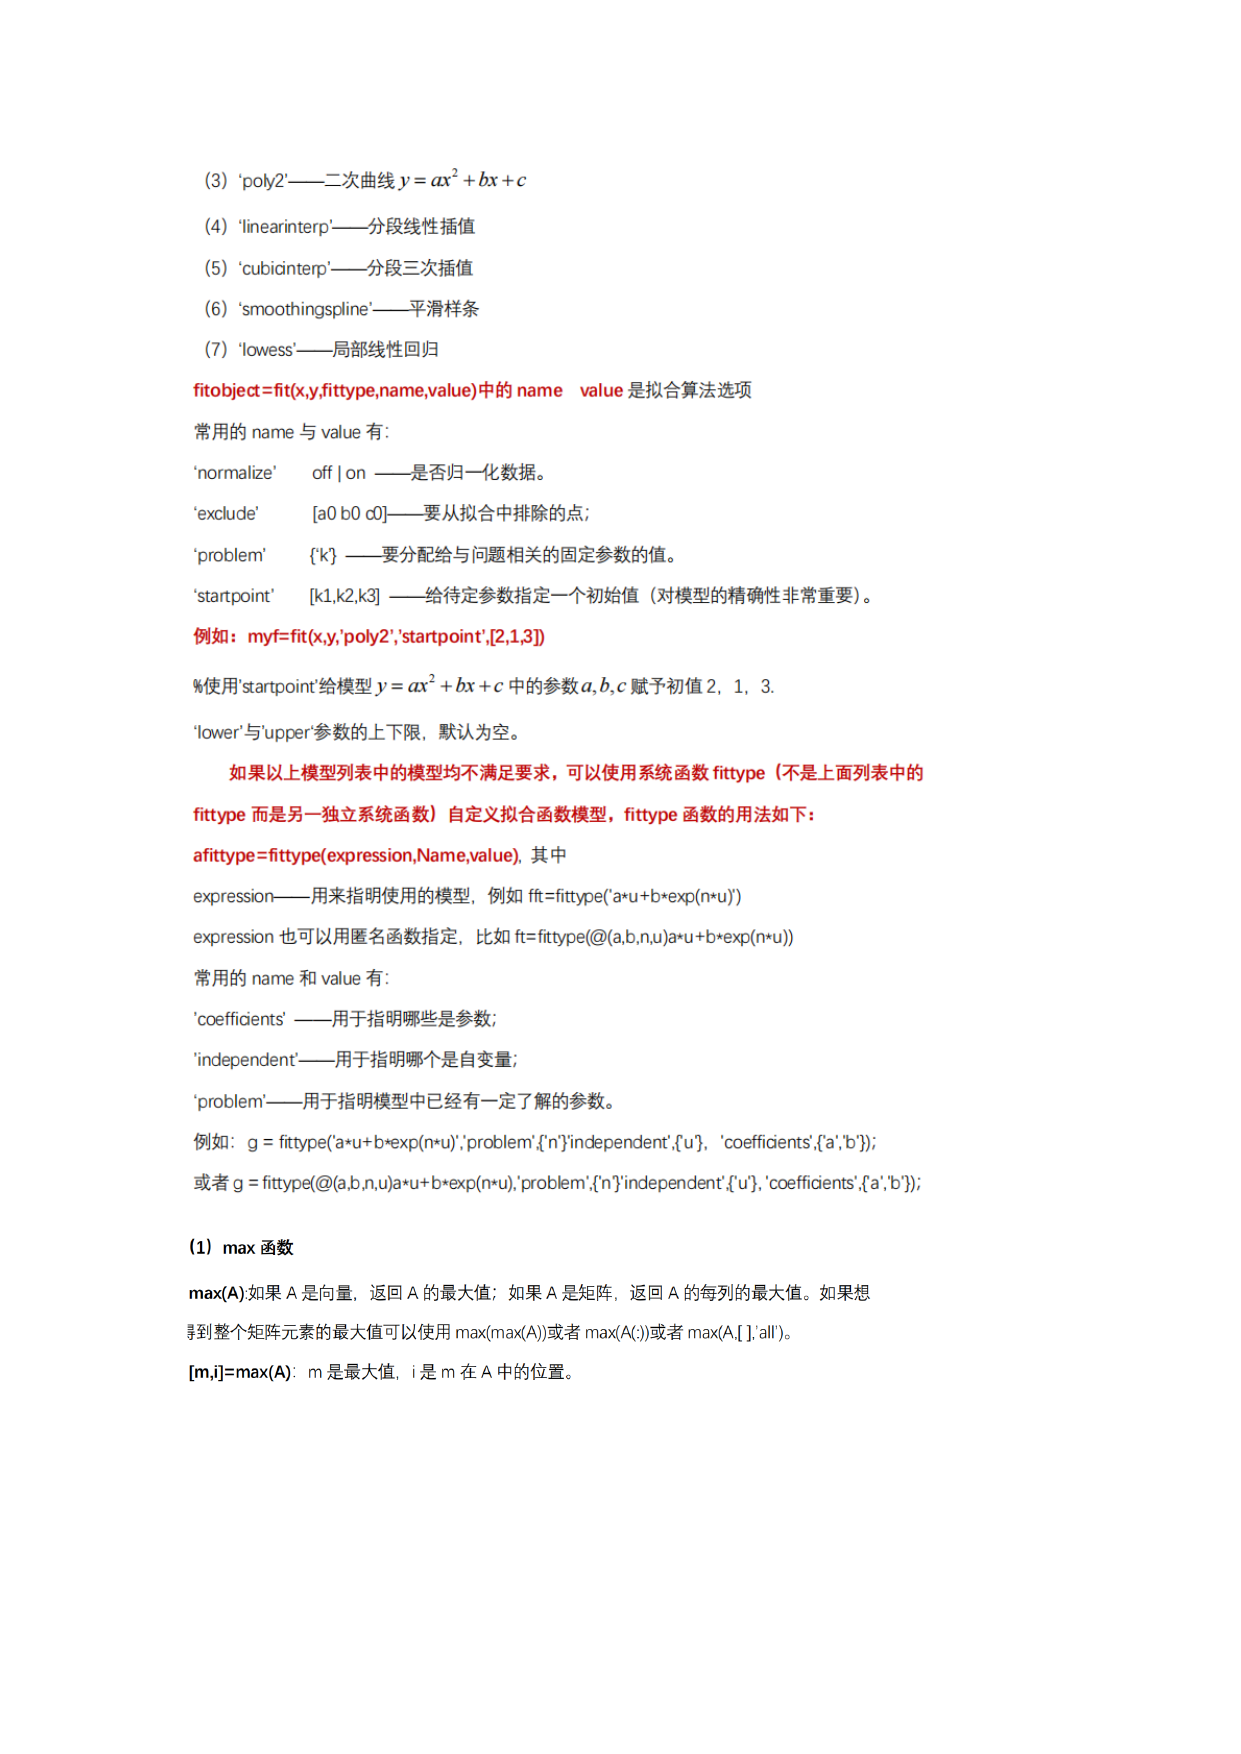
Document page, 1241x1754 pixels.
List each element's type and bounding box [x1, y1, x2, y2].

picture [187, 162, 935, 1213]
picture [187, 1234, 879, 1397]
